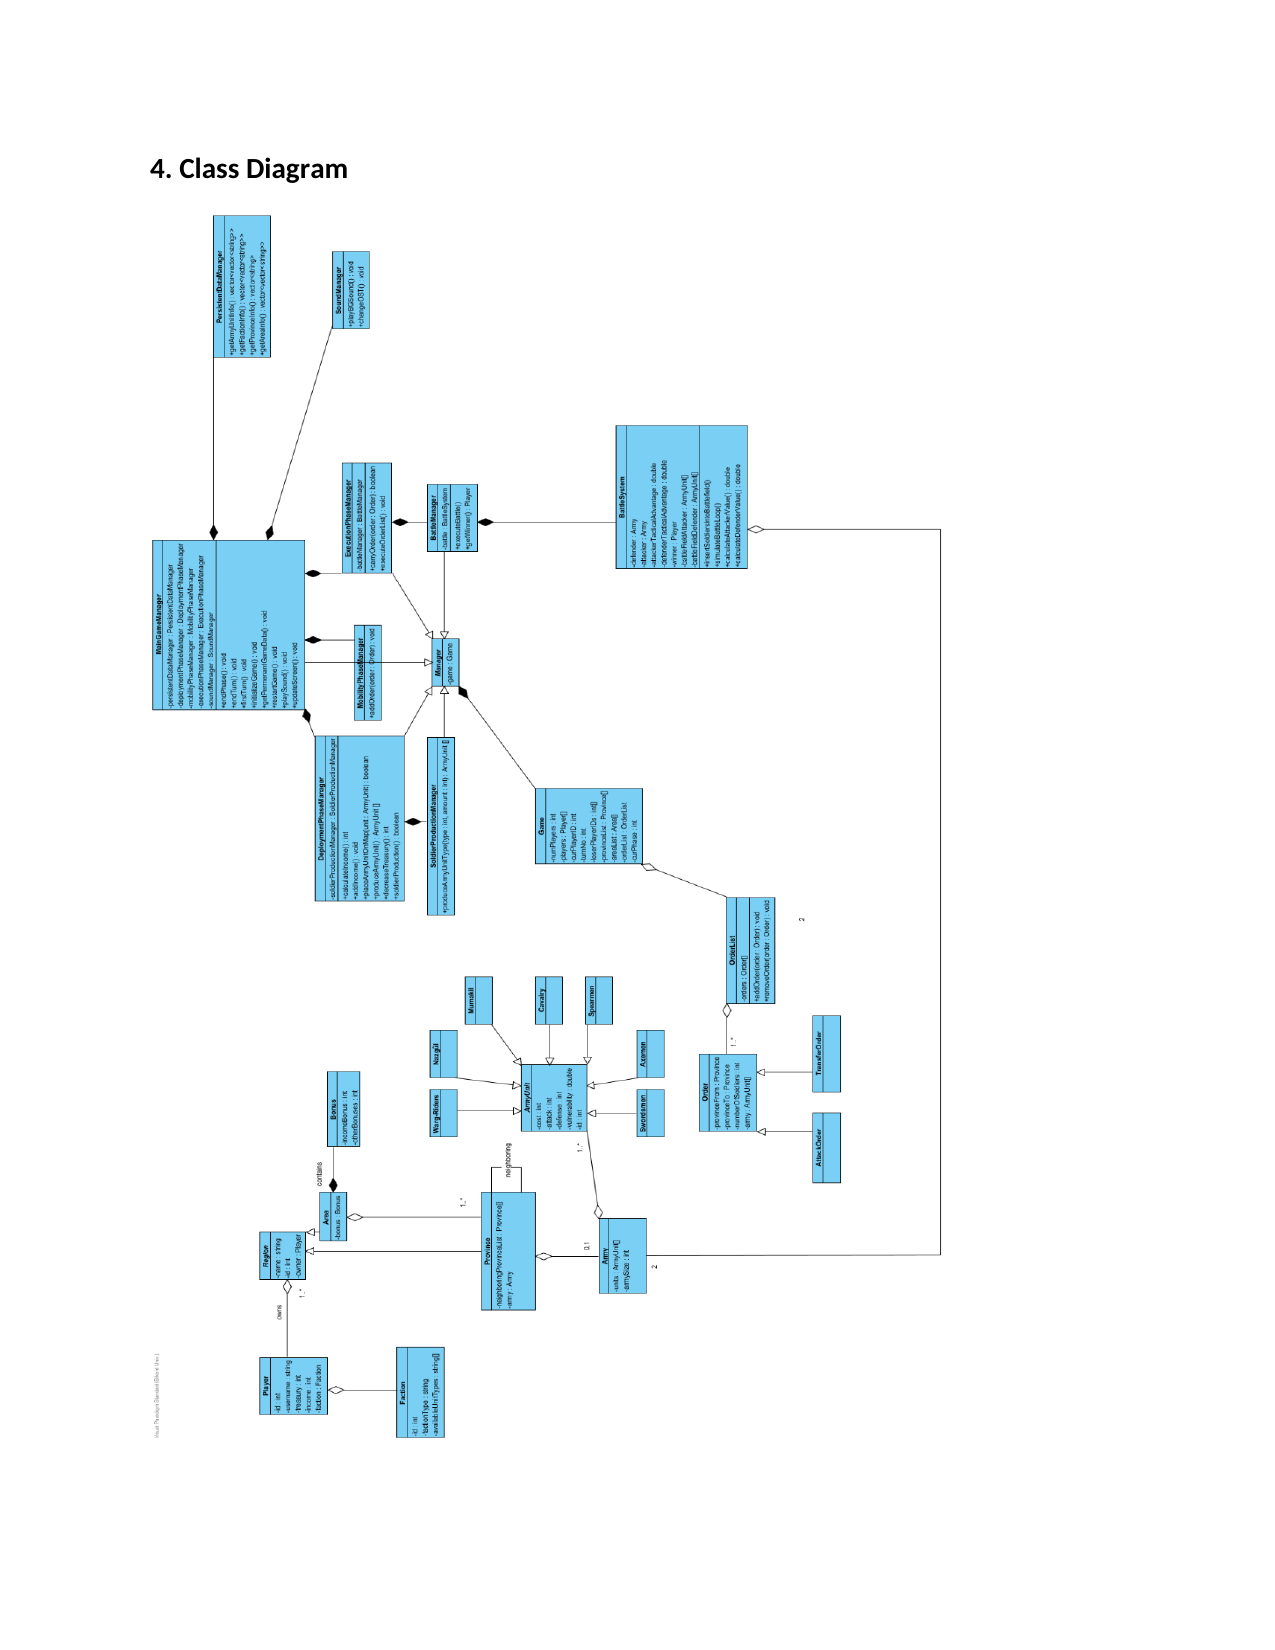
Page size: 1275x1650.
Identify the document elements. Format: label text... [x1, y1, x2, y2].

picture [152, 215, 942, 1438]
text 4. Class Diagram [150, 150, 1125, 186]
